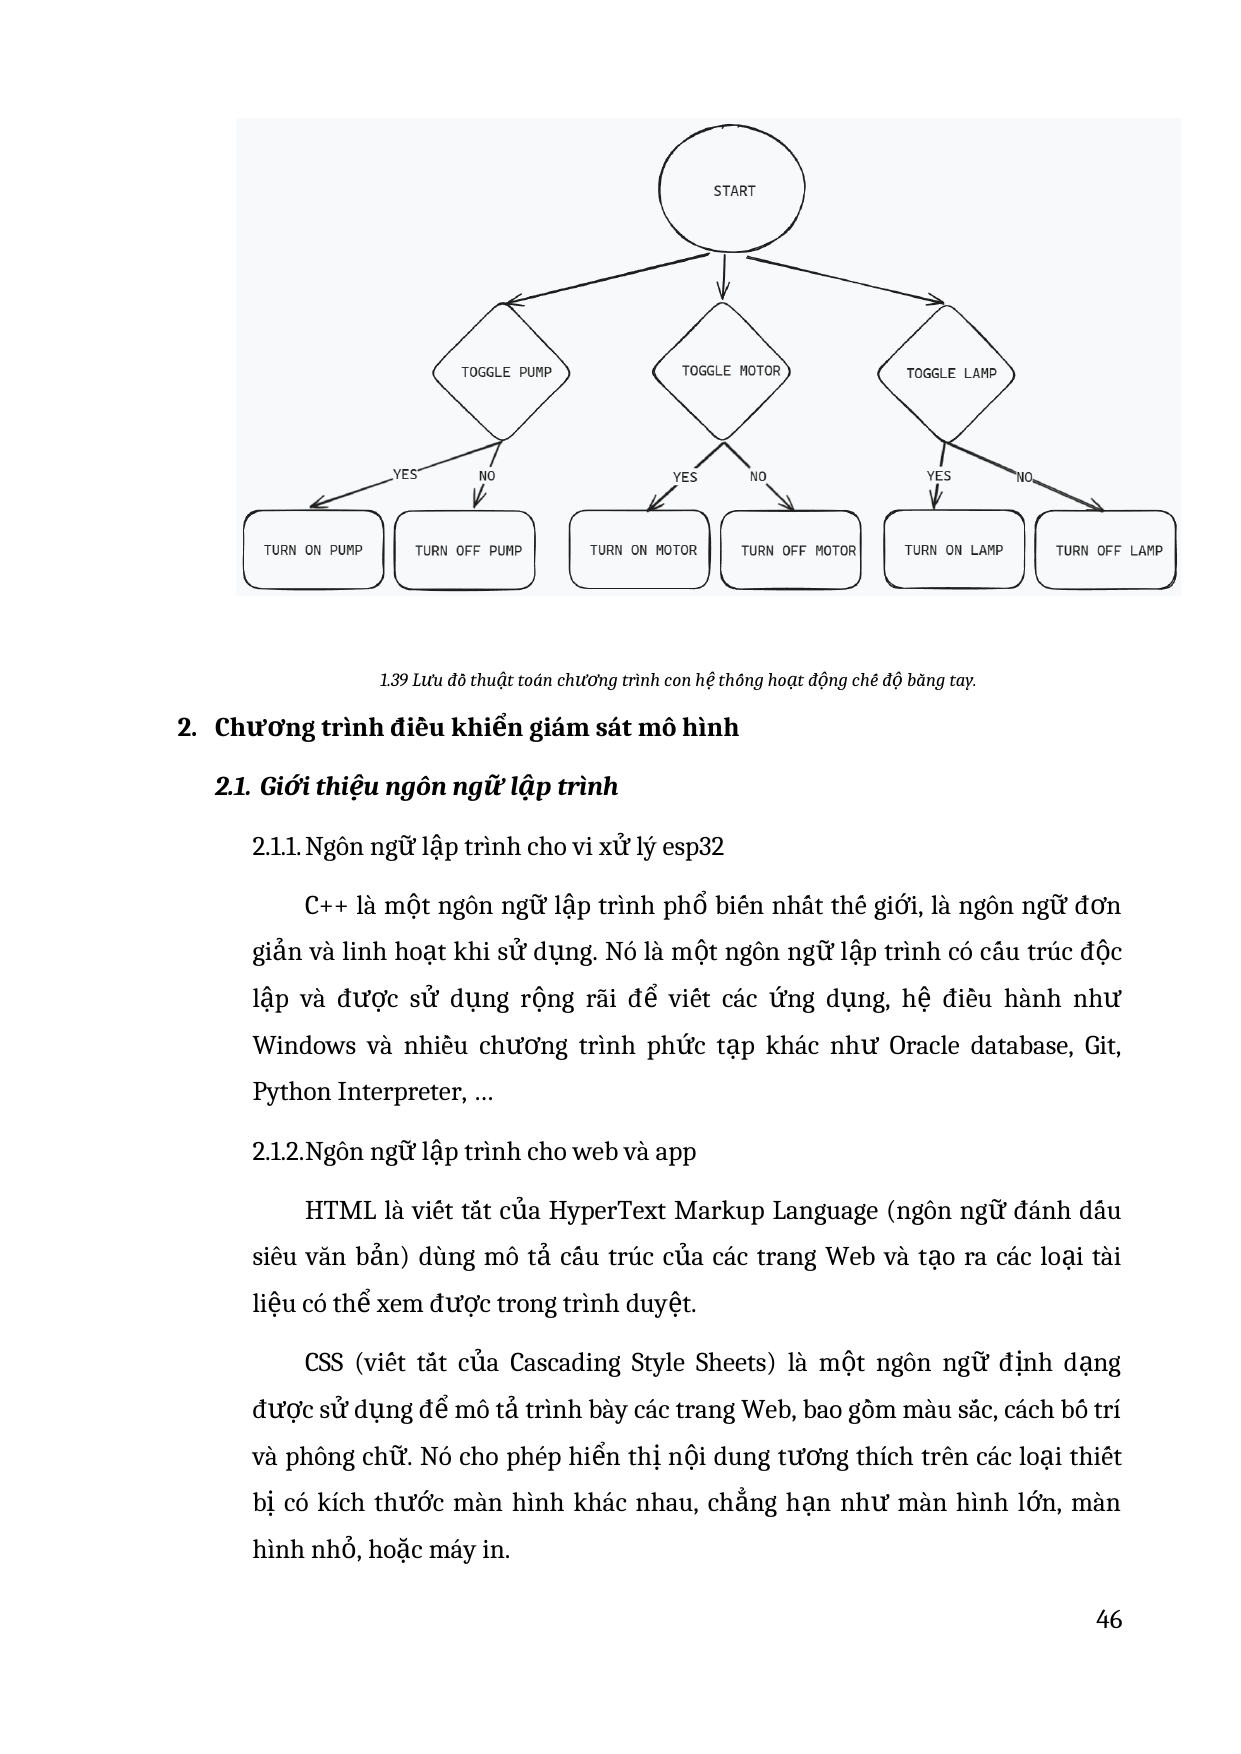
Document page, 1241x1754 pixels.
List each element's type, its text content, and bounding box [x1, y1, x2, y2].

text CSS (viết tắt của Cascading Style Sheets) là một ngôn ngữ định dạng được sử dụng để mô tả trình bày các trang Web, bao gồm màu sắc, cách bố trí và phông chữ. Nó cho phép hiển thị nội dung tương thích trên các loại thiết bị có kích thước màn hình khác nhau, chẳng hạn như màn hình lớn, màn hình nhỏ, hoặc máy in. [252, 1347, 1122, 1565]
text HTML là viết tắt của HyperText Markup Language (ngôn ngữ đánh dấu siêu văn bản) dùng mô tả cấu trúc của các trang Web và tạo ra các loại tài liệu có thể xem được trong trình duyệt. [252, 1195, 1122, 1319]
list Ngôn ngữ lập trình cho web và app [252, 1136, 1122, 1167]
subtitle Giới thiệu ngôn ngữ lập trình [215, 771, 1122, 803]
picture [236, 118, 1182, 596]
text C++ là một ngôn ngữ lập trình phổ biến nhất thế giới, là ngôn ngữ đơn giản và linh hoạt khi sử dụng. Nó là một ngôn ngữ lập trình có cấu trúc độc lập và được sử dụng rộng rãi để viết các ứng dụng, hệ điều hành như Windows và nhiều chương trình phức tạp khác như Oracle database, Git, Python Interpreter, … [252, 890, 1122, 1108]
subtitle Chương trình điều khiển giám sát mô hình [177, 712, 1122, 743]
list Ngôn ngữ lập trình cho vi xử lý esp32 [252, 831, 1122, 862]
